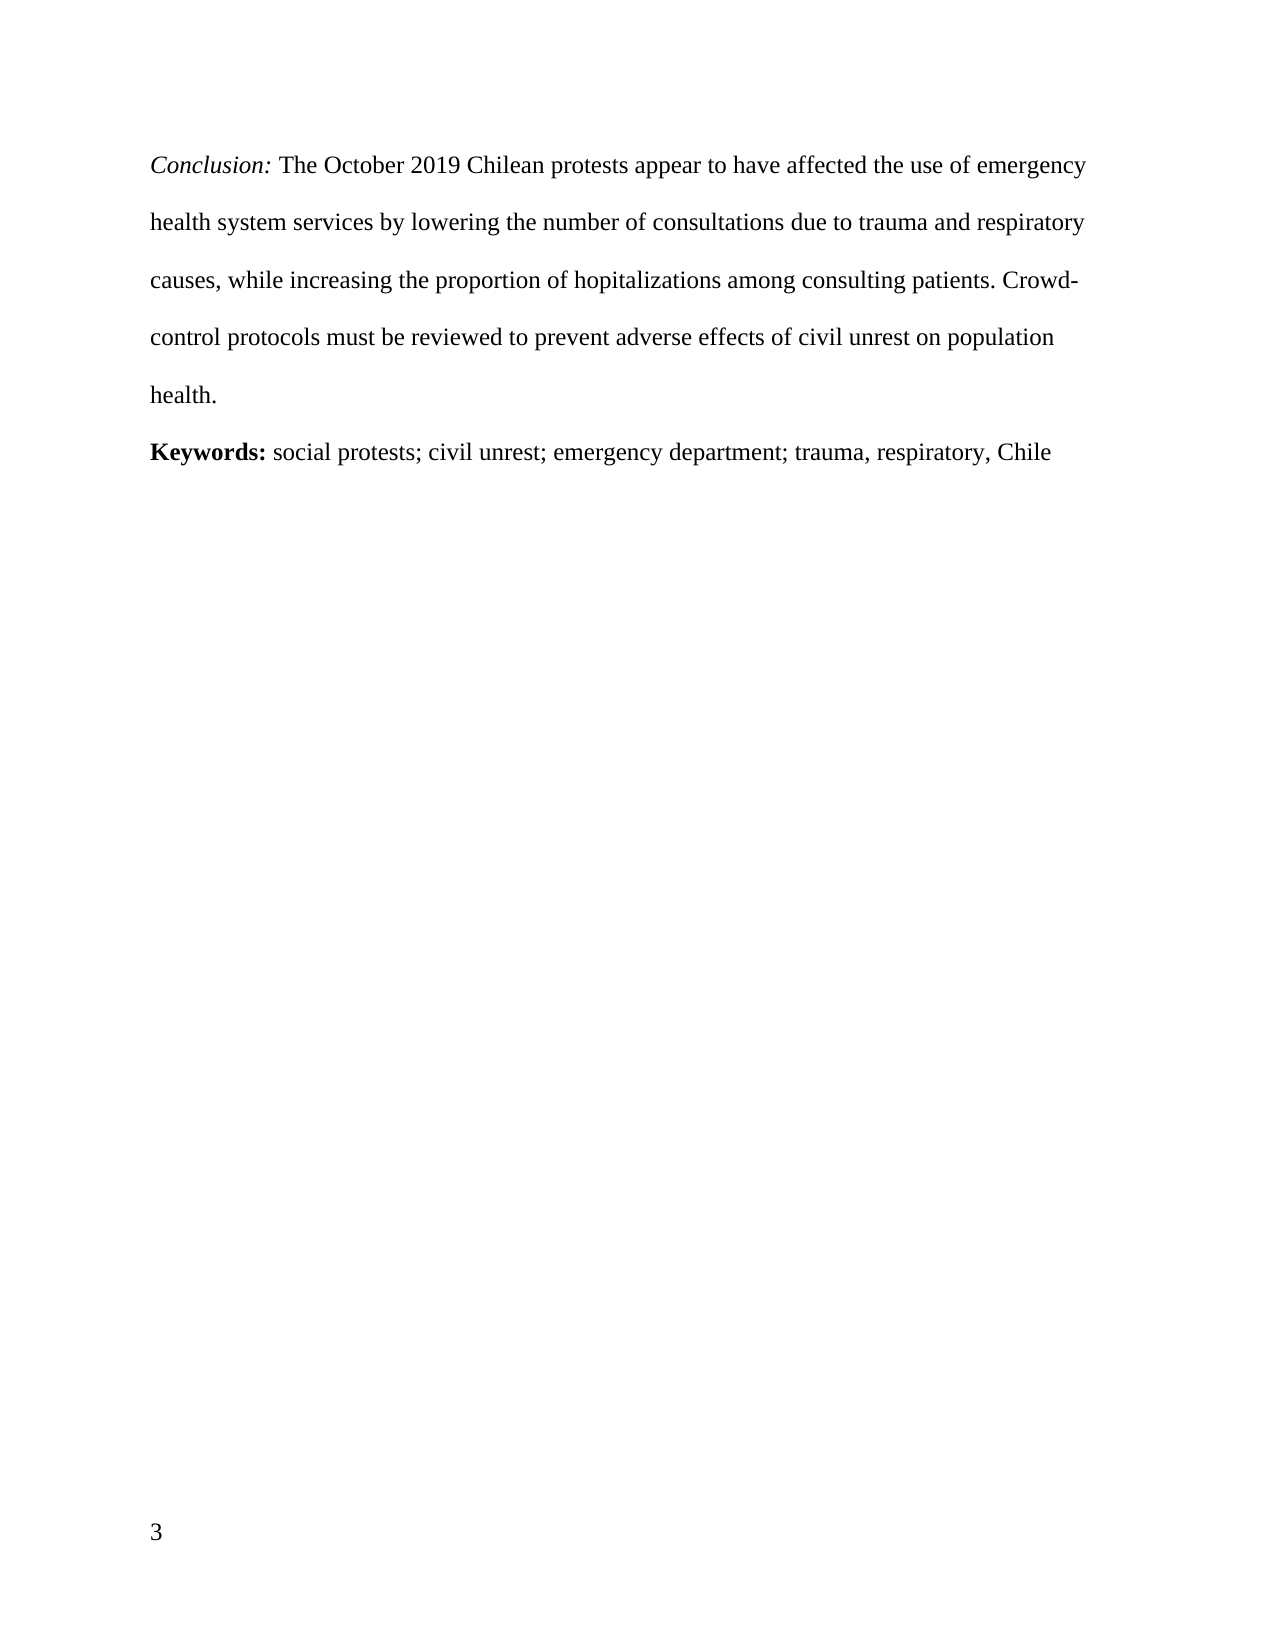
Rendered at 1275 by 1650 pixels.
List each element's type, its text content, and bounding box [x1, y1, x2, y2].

text Conclusion: The October 2019 Chilean protests appear to have affected the use of emergency health system services by lowering the number of consultations due to trauma and respiratory causes, while increasing the proportion of hopitalizations among consulting patients. Crowd-control protocols must be reviewed to prevent adverse effects of civil unrest on population health. [150, 150, 1125, 409]
text Keywords: social protests; civil unrest; emergency department; trauma, respiratory, Chile [150, 437, 1125, 466]
